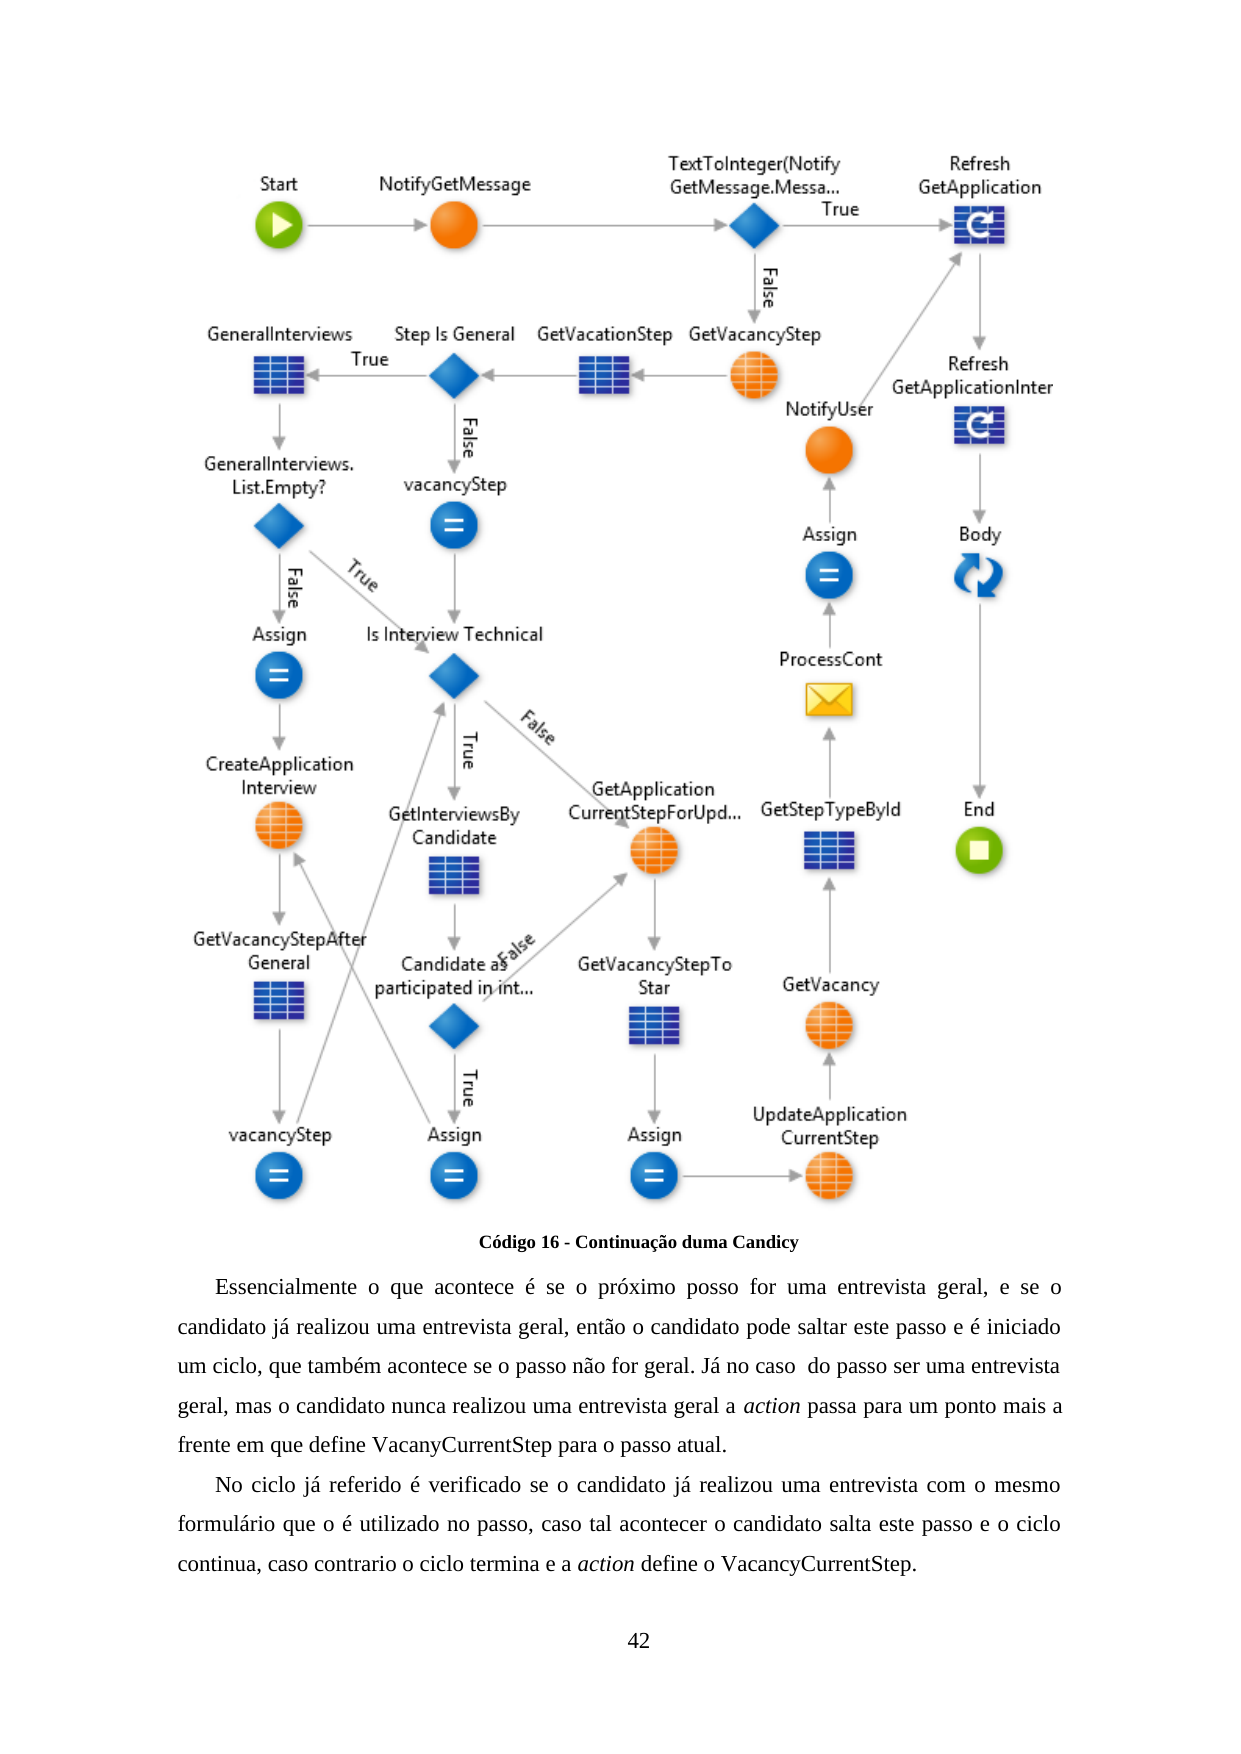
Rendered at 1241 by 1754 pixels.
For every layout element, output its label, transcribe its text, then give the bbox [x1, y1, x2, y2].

text No ciclo já referido é verificado se o candidato já realizou uma entrevista com o mesmo formulário que o é utilizado no passo, caso tal acontecer o candidato salta este passo e o ciclo continua, caso contrario o ciclo termina e a action define o VacancyCurrentStep. [177, 1471, 1063, 1576]
picture [187, 147, 1053, 1218]
text Essencialmente o que acontece é se o próximo posso for uma entrevista geral, e se o candidato já realizou uma entrevista geral, então o candidato pode saltar este passo e é iniciado um ciclo, que também acontece se o passo não for geral. Já no caso do passo ser uma entrevista geral, mas o candidato nunca realizou uma entrevista geral a action passa para um ponto mais a frente em que define VacanyCurrentStep para o passo atual. [177, 1273, 1063, 1458]
text Código 16 - Continuação duma Candicy [177, 1231, 1063, 1253]
